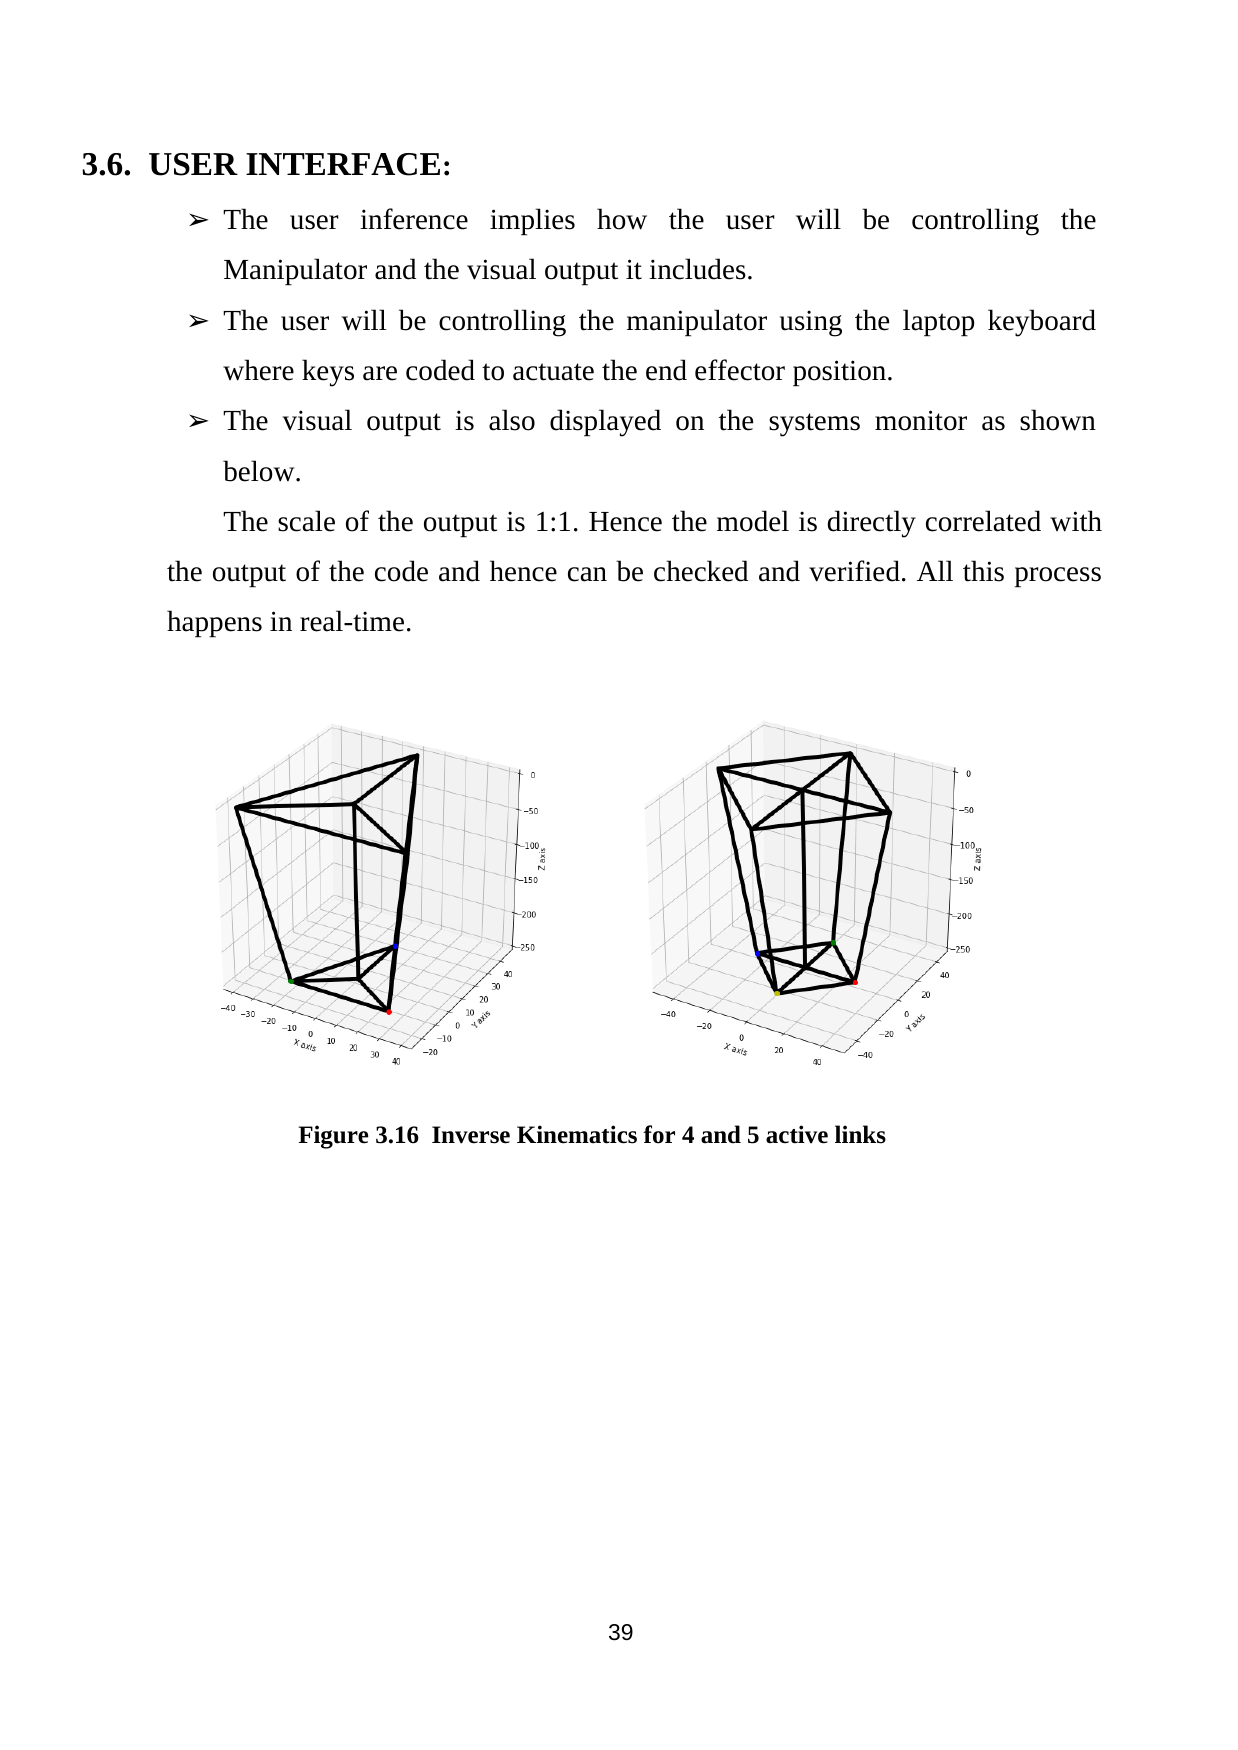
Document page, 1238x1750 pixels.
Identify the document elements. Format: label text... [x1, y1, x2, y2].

text Figure 3.16 Inverse Kinematics for 4 and 5 active links [223, 1123, 1168, 1148]
list The user will be controlling the manipulator using the laptop keyboard where keys are coded to actuate the end effector position. [186, 303, 1097, 387]
list The visual output is also displayed on the systems monitor as shown below. [186, 403, 1097, 487]
text The scale of the output is 1:1. Hence the model is directly correlated with the output of the code and hence can be checked and verified. All this process happens in real-time. [167, 504, 1103, 638]
picture [166, 655, 1022, 1110]
text 3.6. USER INTERFACE: [73, 144, 1097, 183]
list The user inference implies how the user will be controlling the Manipulator and the visual output it includes. [186, 202, 1097, 286]
